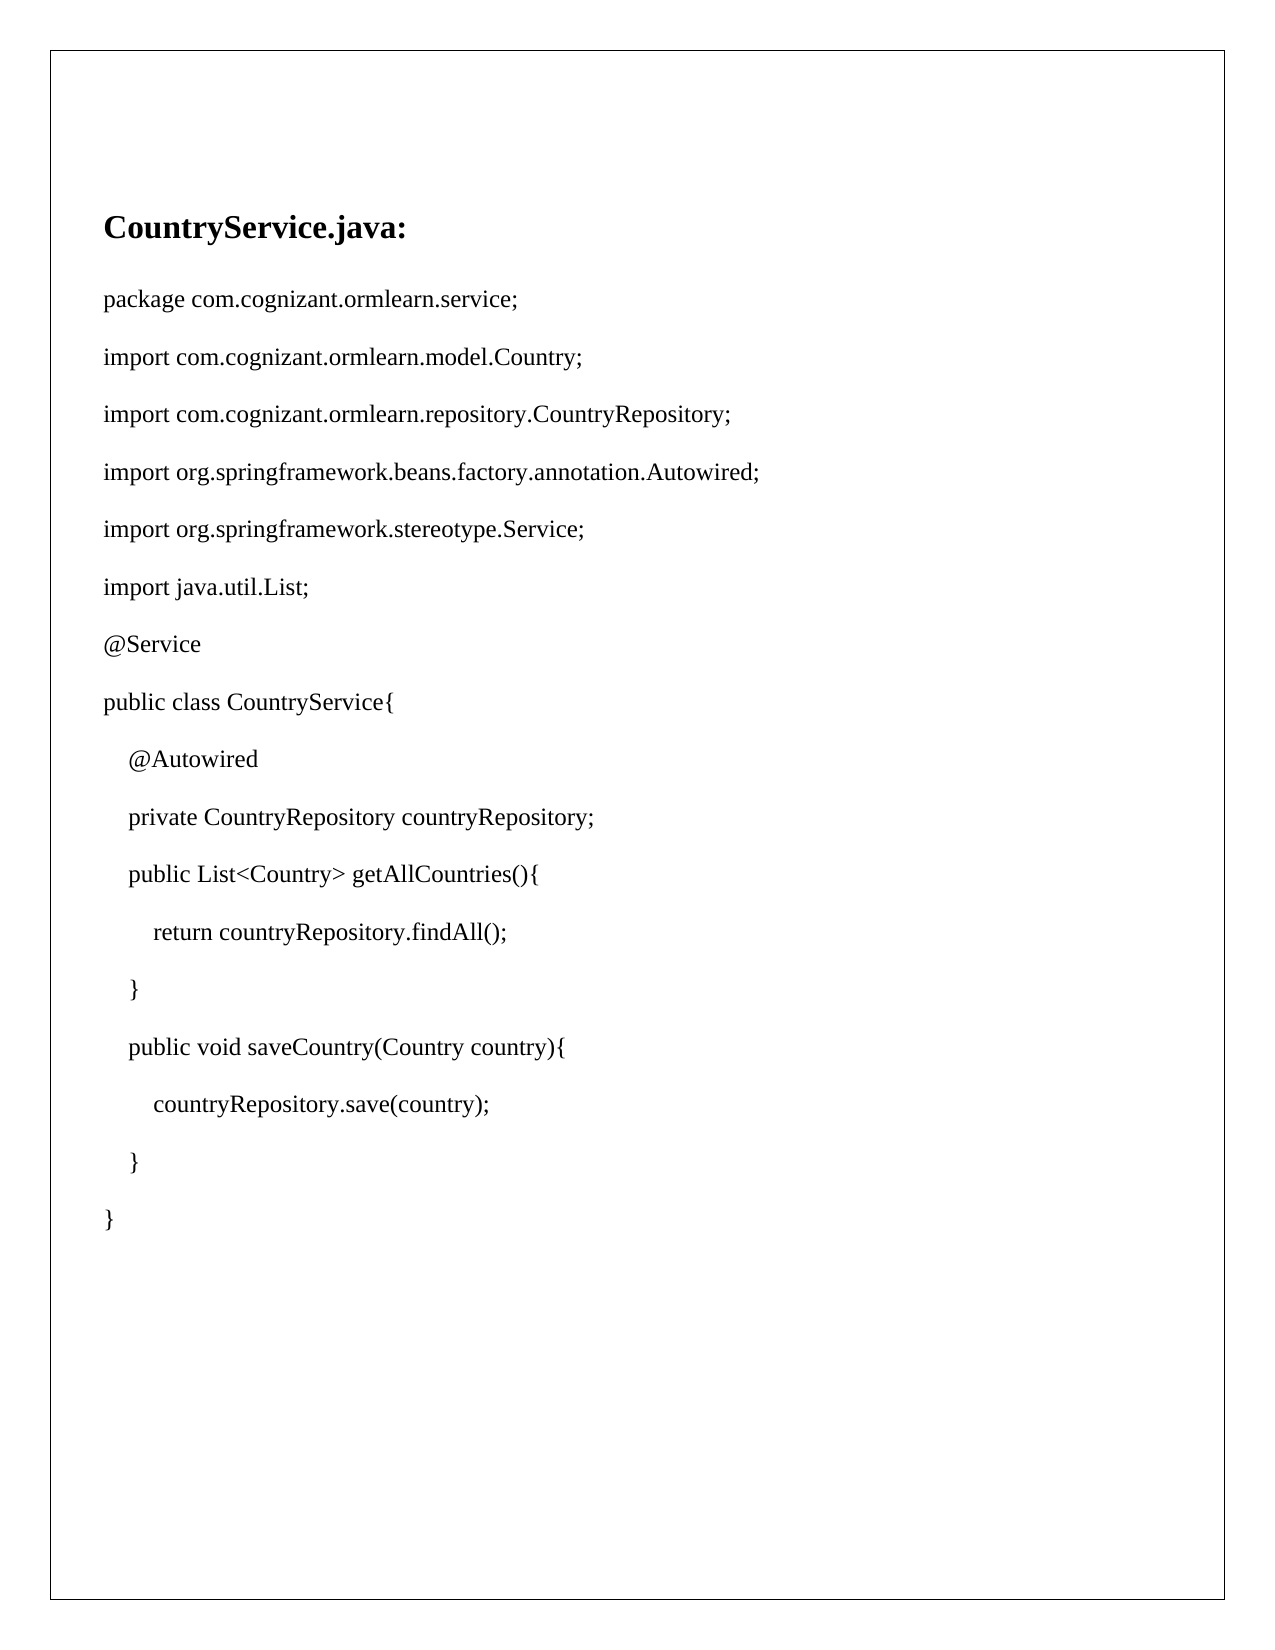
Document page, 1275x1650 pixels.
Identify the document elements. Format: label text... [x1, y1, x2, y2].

text private CountryRepository countryRepository; [103, 802, 1181, 830]
text public void saveCountry(Country country){ [103, 1032, 1181, 1060]
text package com.cognizant.ormlearn.service; [103, 284, 1181, 313]
text CountryService.java: [103, 207, 1181, 246]
text import java.util.List; [103, 572, 1181, 600]
text public class CountryService{ [103, 687, 1181, 715]
text } [103, 1204, 1181, 1233]
text @Autowired [103, 744, 1181, 773]
text } [103, 974, 1181, 1003]
text import org.springframework.beans.factory.annotation.Autowired; [103, 457, 1181, 485]
text import org.springframework.stereotype.Service; [103, 514, 1181, 543]
text @Service [103, 629, 1181, 658]
text import com.cognizant.ormlearn.model.Country; [103, 342, 1181, 370]
text import com.cognizant.ormlearn.repository.CountryRepository; [103, 399, 1181, 428]
text countryRepository.save(country); [103, 1089, 1181, 1118]
text return countryRepository.findAll(); [103, 917, 1181, 945]
text } [103, 1147, 1181, 1175]
text public List<Country> getAllCountries(){ [103, 859, 1181, 888]
